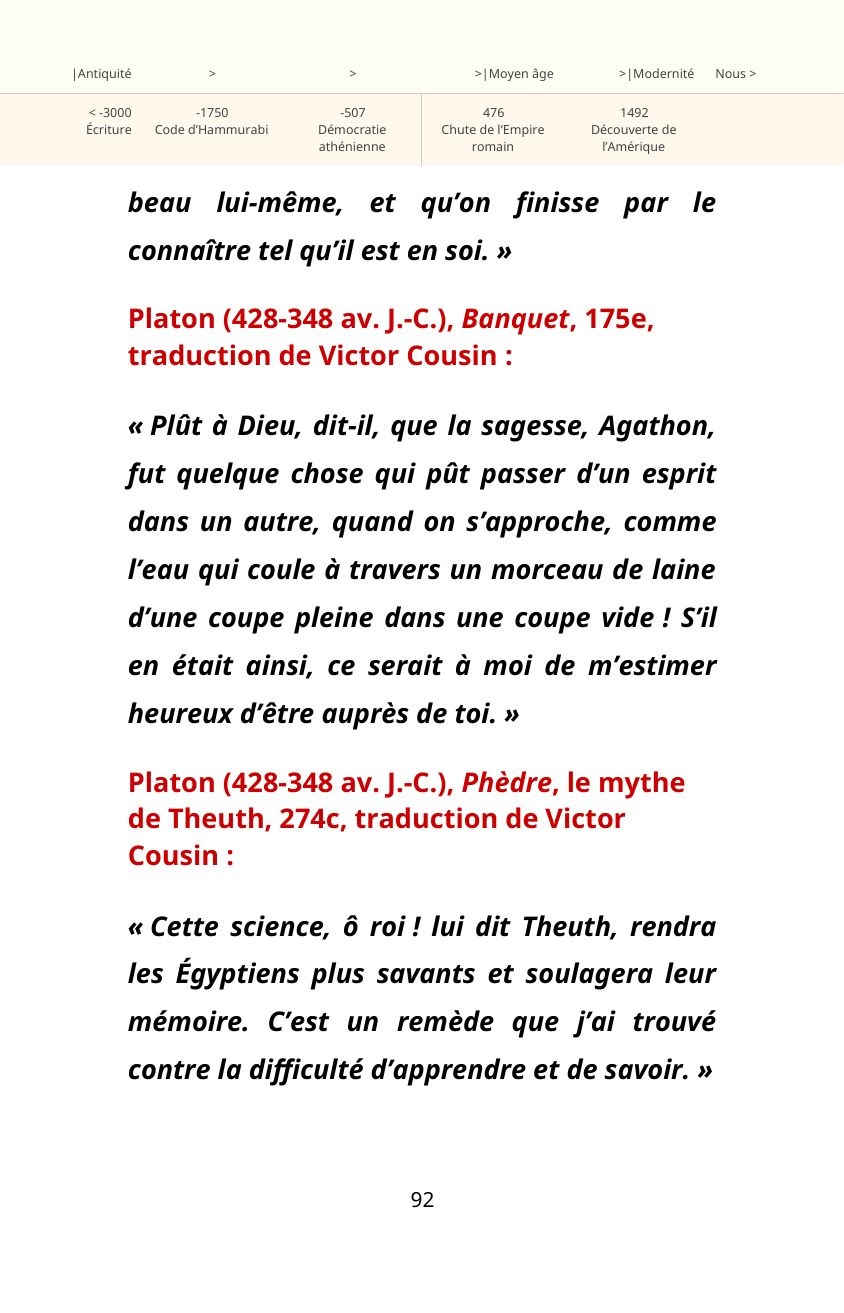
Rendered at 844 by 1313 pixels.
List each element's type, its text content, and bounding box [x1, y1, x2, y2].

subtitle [128, 183, 717, 268]
subtitle Platon (428-348 av. J.-C.), Banquet, 175e, traduction de Victor Cousin : [128, 300, 717, 373]
subtitle « Cette science, ô roi ! lui dit Theuth, rendra les Égyptiens plus savants et soulagera leur mémoire. C’est un remède que j’ai trouvé contre la difficulté d’apprendre et de savoir. » [128, 907, 717, 1088]
subtitle « Plût à Dieu, dit-il, que la sagesse, Agathon, fut quelque chose qui pût passer d’un esprit dans un autre, quand on s’approche, comme l’eau qui coule à travers un morceau de laine d’une coupe pleine dans une coupe vide ! S’il en était ainsi, ce serait à moi de m’estimer heureux d’être auprès de toi. » [128, 407, 717, 731]
subtitle Platon (428-348 av. J.-C.), Phèdre, le mythe de Theuth, 274c, traduction de Victor Cousin : [128, 763, 717, 874]
